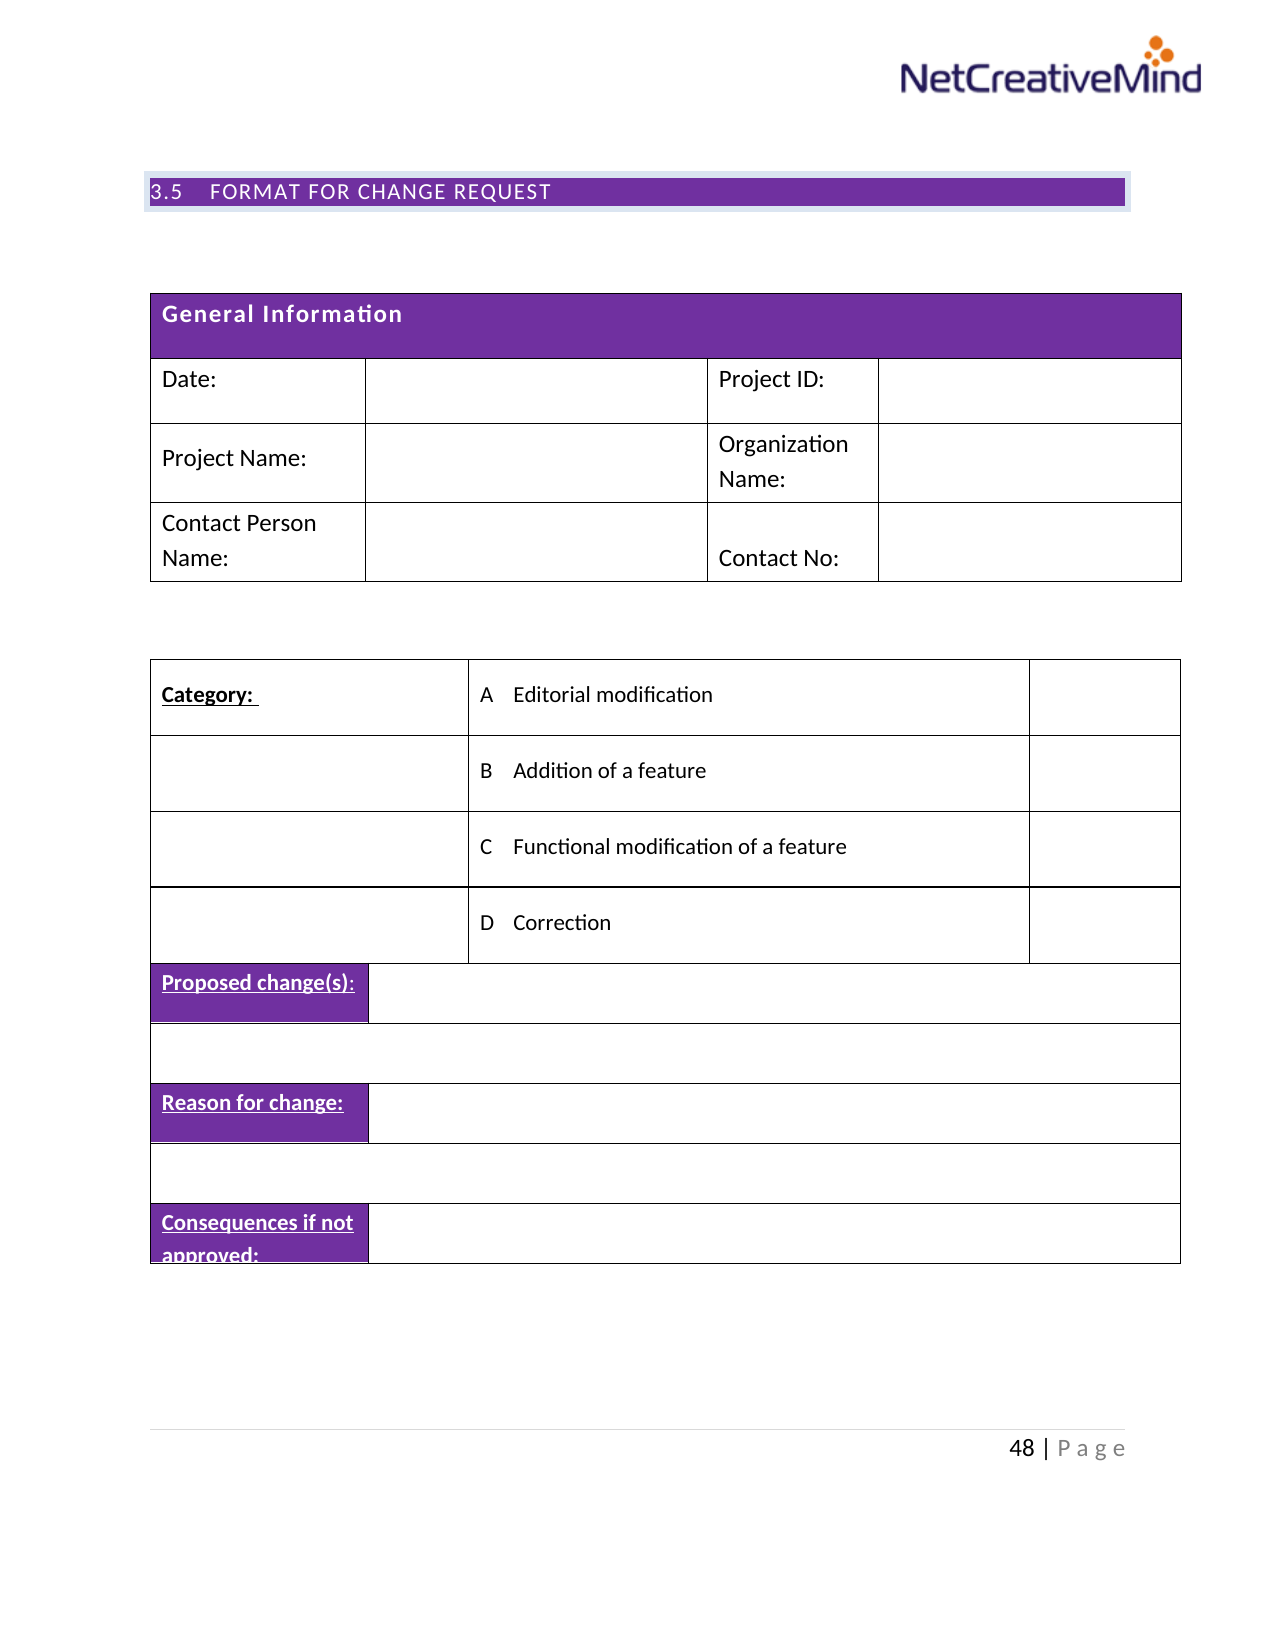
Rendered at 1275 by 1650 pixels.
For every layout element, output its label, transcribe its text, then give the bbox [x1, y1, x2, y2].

table_cell [369, 964, 1180, 1022]
table_cell B Addition of a feature [469, 736, 1029, 811]
table_cell [151, 1144, 1180, 1202]
table_cell Date: [151, 359, 365, 423]
table_header Category: [151, 660, 468, 734]
table_cell Project ID: [708, 359, 878, 423]
table_cell Organization Name: [708, 424, 878, 502]
table_cell [1030, 888, 1180, 962]
table_cell [879, 359, 1181, 423]
table_cell [366, 503, 707, 581]
table_cell Proposed change(s): [151, 964, 368, 1022]
table_cell Consequences if not approved: [151, 1204, 368, 1262]
table_cell [1030, 736, 1180, 811]
table_cell Contact Person Name: [151, 503, 365, 581]
table_header [1030, 660, 1180, 734]
table_cell Project Name: [151, 424, 365, 502]
table_cell [369, 1204, 1180, 1262]
picture [900, 35, 1214, 95]
table_cell [151, 888, 468, 962]
table_header A Editorial modification [469, 660, 1029, 734]
table_header General Information [151, 294, 1181, 358]
table_cell [879, 424, 1181, 502]
table_cell [1030, 812, 1180, 886]
table_cell [151, 812, 468, 886]
table_cell Contact No: [708, 503, 878, 581]
subtitle Format for Change Request [150, 178, 1125, 206]
table_cell [879, 503, 1181, 581]
table_cell [151, 1024, 1180, 1082]
table_cell Reason for change: [151, 1084, 368, 1142]
table_cell [366, 424, 707, 502]
table_cell [366, 359, 707, 423]
table_cell C Functional modification of a feature [469, 812, 1029, 886]
table_cell D Correction [469, 888, 1029, 962]
table_cell [369, 1084, 1180, 1142]
table_cell [151, 736, 468, 811]
